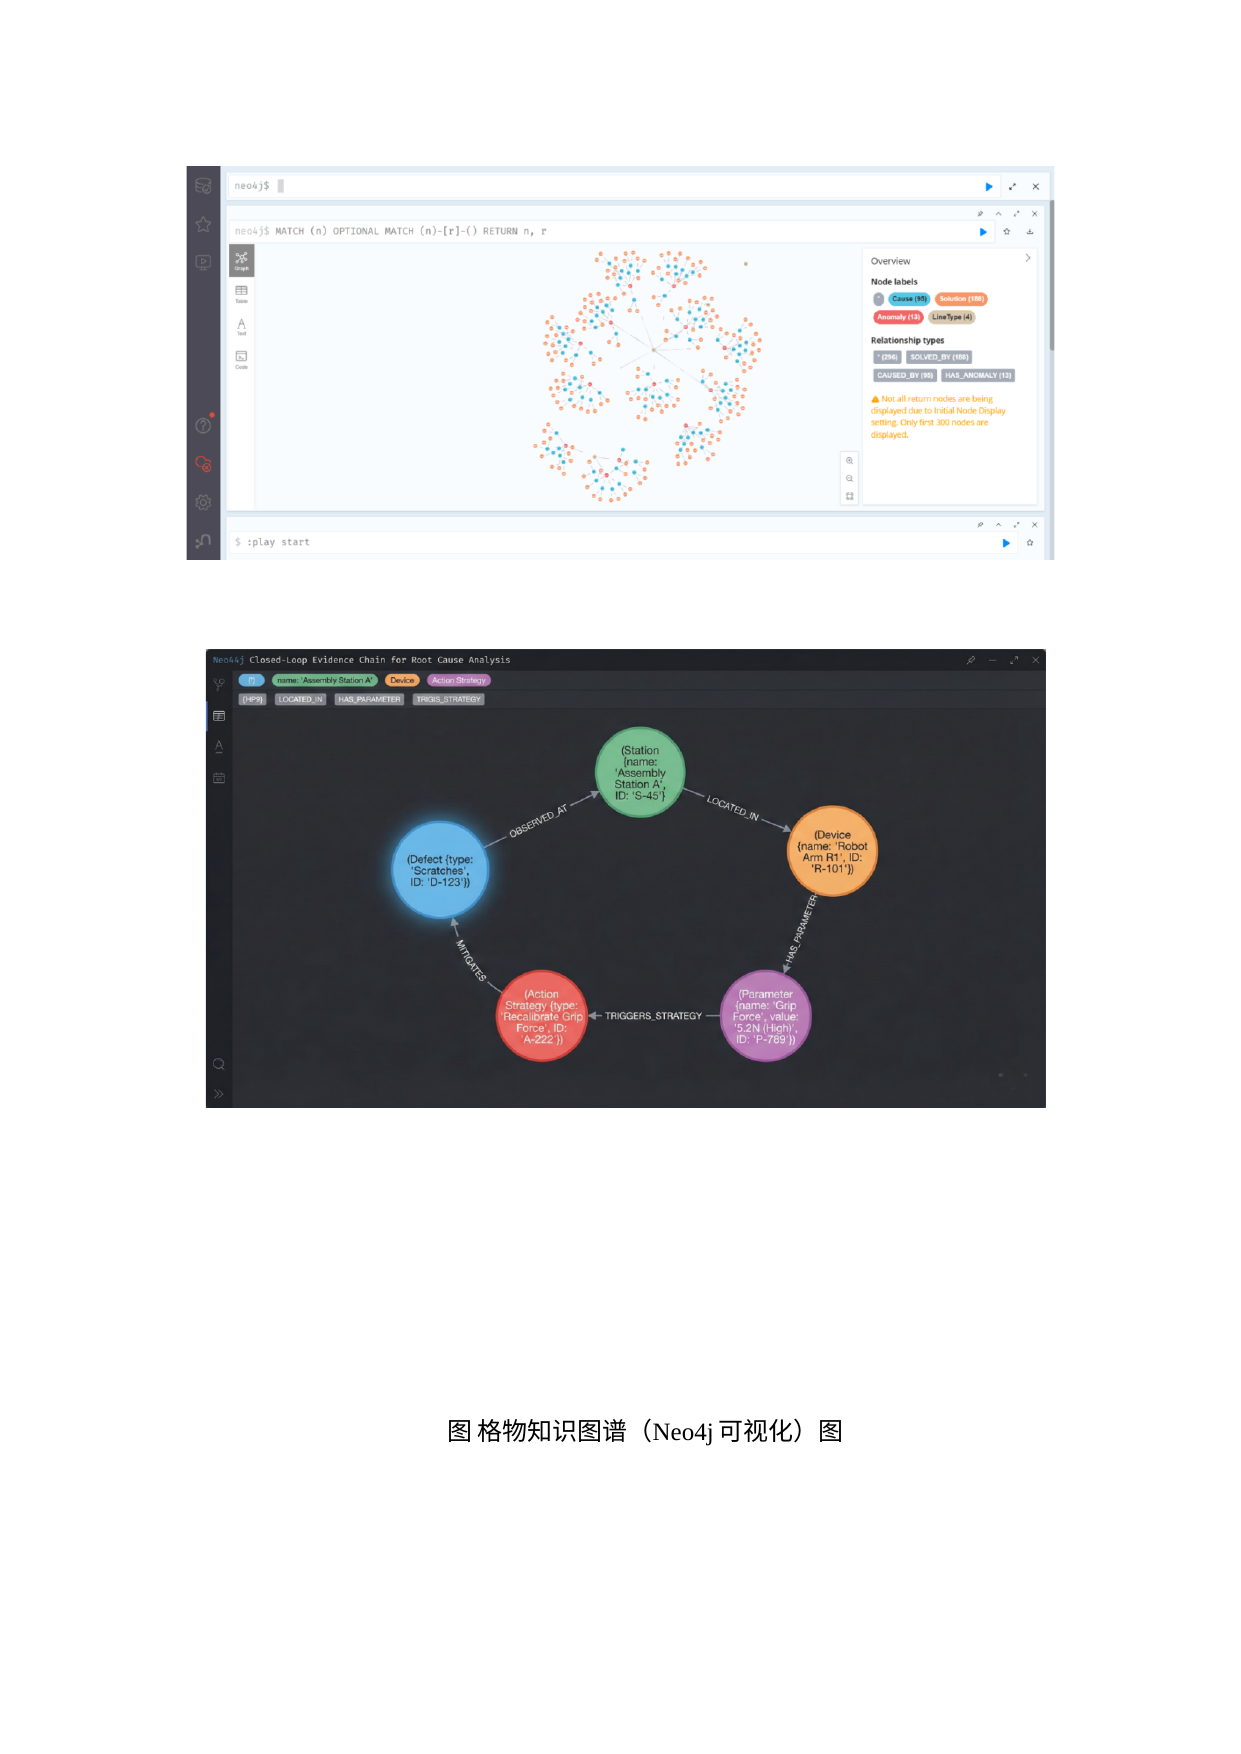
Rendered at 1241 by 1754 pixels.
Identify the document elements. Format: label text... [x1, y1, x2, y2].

picture [186, 166, 1055, 560]
picture [205, 649, 1046, 1108]
